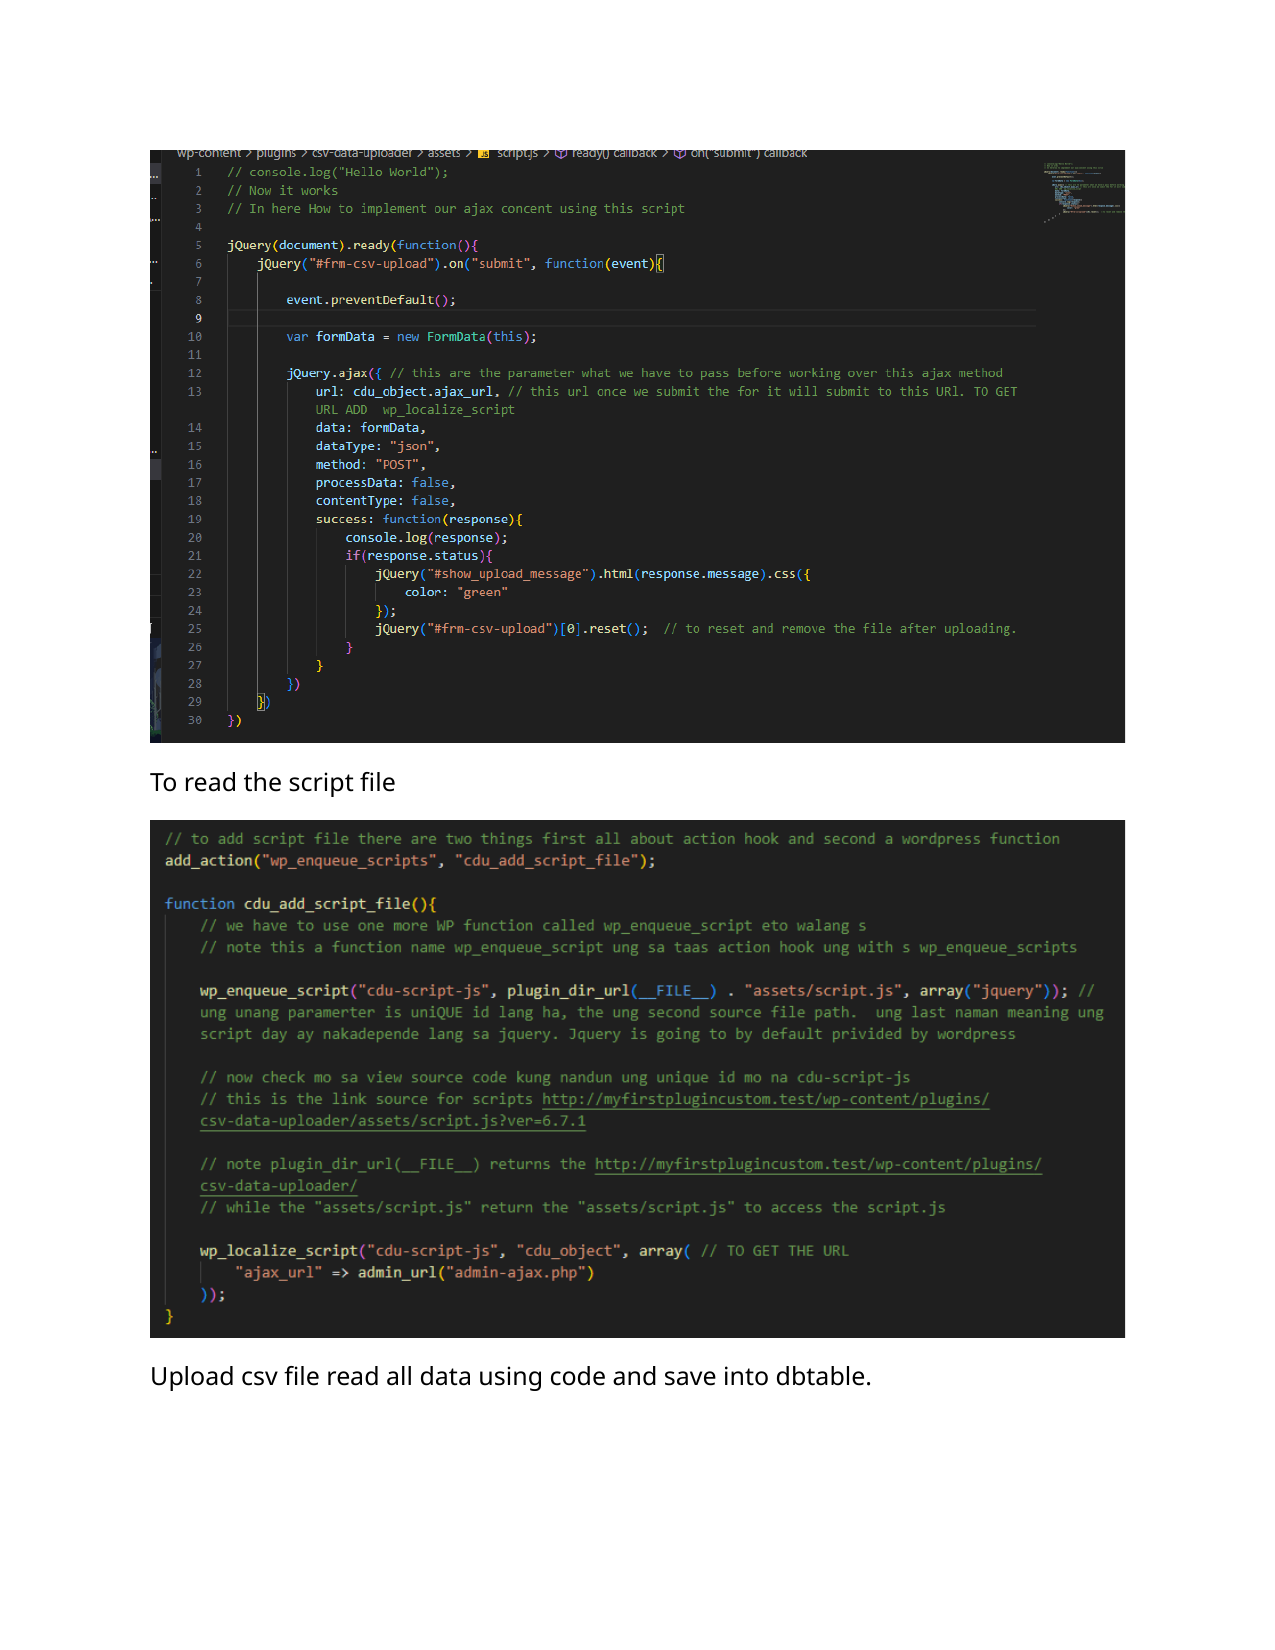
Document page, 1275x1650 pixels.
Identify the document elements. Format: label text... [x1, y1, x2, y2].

text To read the script file [150, 764, 1125, 798]
picture [150, 820, 1125, 1338]
text Upload csv file read all data using code and save into dbtable. [150, 1359, 1125, 1393]
picture [150, 150, 1125, 743]
